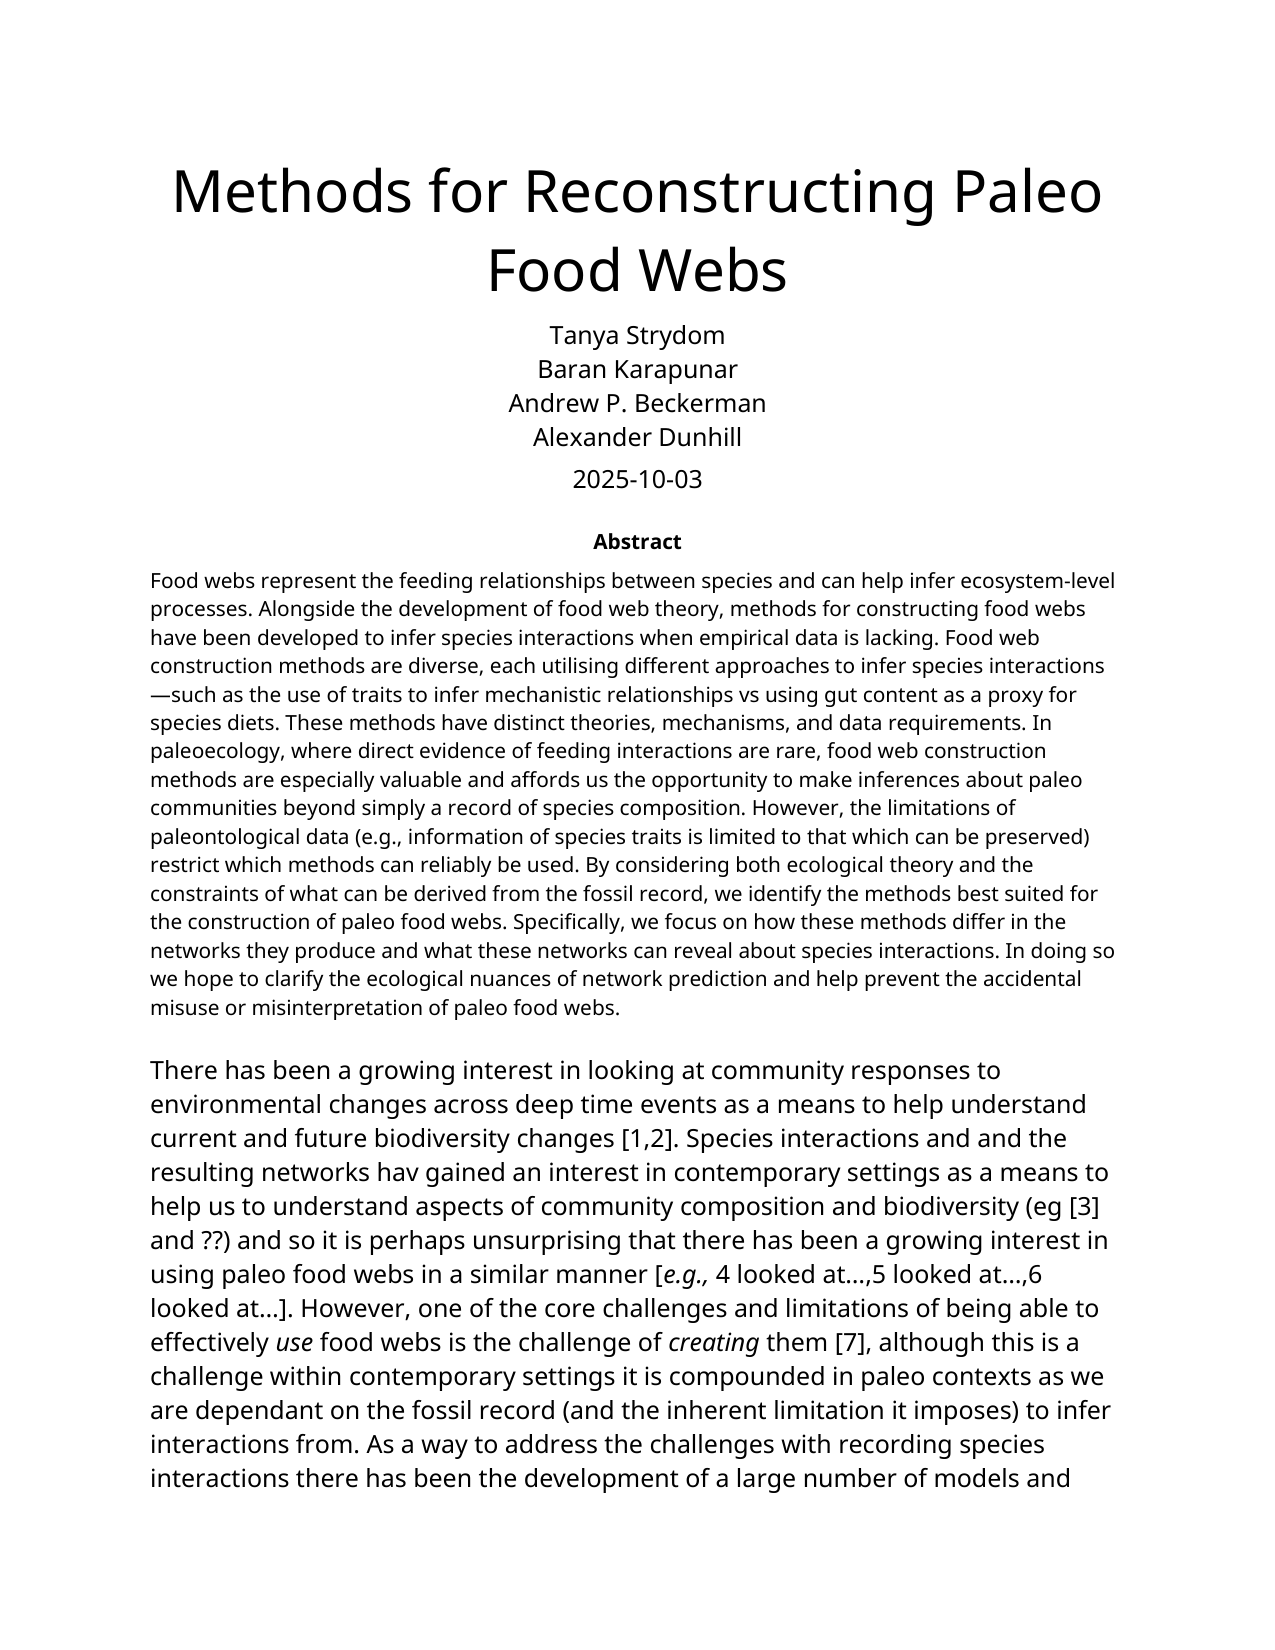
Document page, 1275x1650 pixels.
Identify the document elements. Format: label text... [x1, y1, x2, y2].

text Baran Karapunar [150, 351, 1125, 385]
title Methods for Reconstructing Paleo Food Webs [150, 150, 1125, 309]
title Abstract [150, 527, 1125, 556]
text Food webs represent the feeding relationships between species and can help infer ecosystem-level processes. Alongside the development of food web theory, methods for constructing food webs have been developed to infer species interactions when empirical data is lacking. Food web construction methods are diverse, each utilising different approaches to infer species interactions —such as the use of traits to infer mechanistic relationships vs using gut content as a proxy for species diets. These methods have distinct theories, mechanisms, and data requirements. In paleoecology, where direct evidence of feeding interactions are rare, food web construction methods are especially valuable and affords us the opportunity to make inferences about paleo communities beyond simply a record of species composition. However, the limitations of paleontological data (e.g., information of species traits is limited to that which can be preserved) restrict which methods can reliably be used. By considering both ecological theory and the constraints of what can be derived from the fossil record, we identify the methods best suited for the construction of paleo food webs. Specifically, we focus on how these methods differ in the networks they produce and what these networks can reveal about species interactions. In doing so we hope to clarify the ecological nuances of network prediction and help prevent the accidental misuse or misinterpretation of paleo food webs. [150, 566, 1125, 1021]
text 2025-10-03 [150, 462, 1125, 496]
text Andrew P. Beckerman [150, 385, 1125, 419]
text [150, 1052, 1125, 1495]
text Alexander Dunhill [150, 419, 1125, 453]
text Tanya Strydom [150, 317, 1125, 351]
